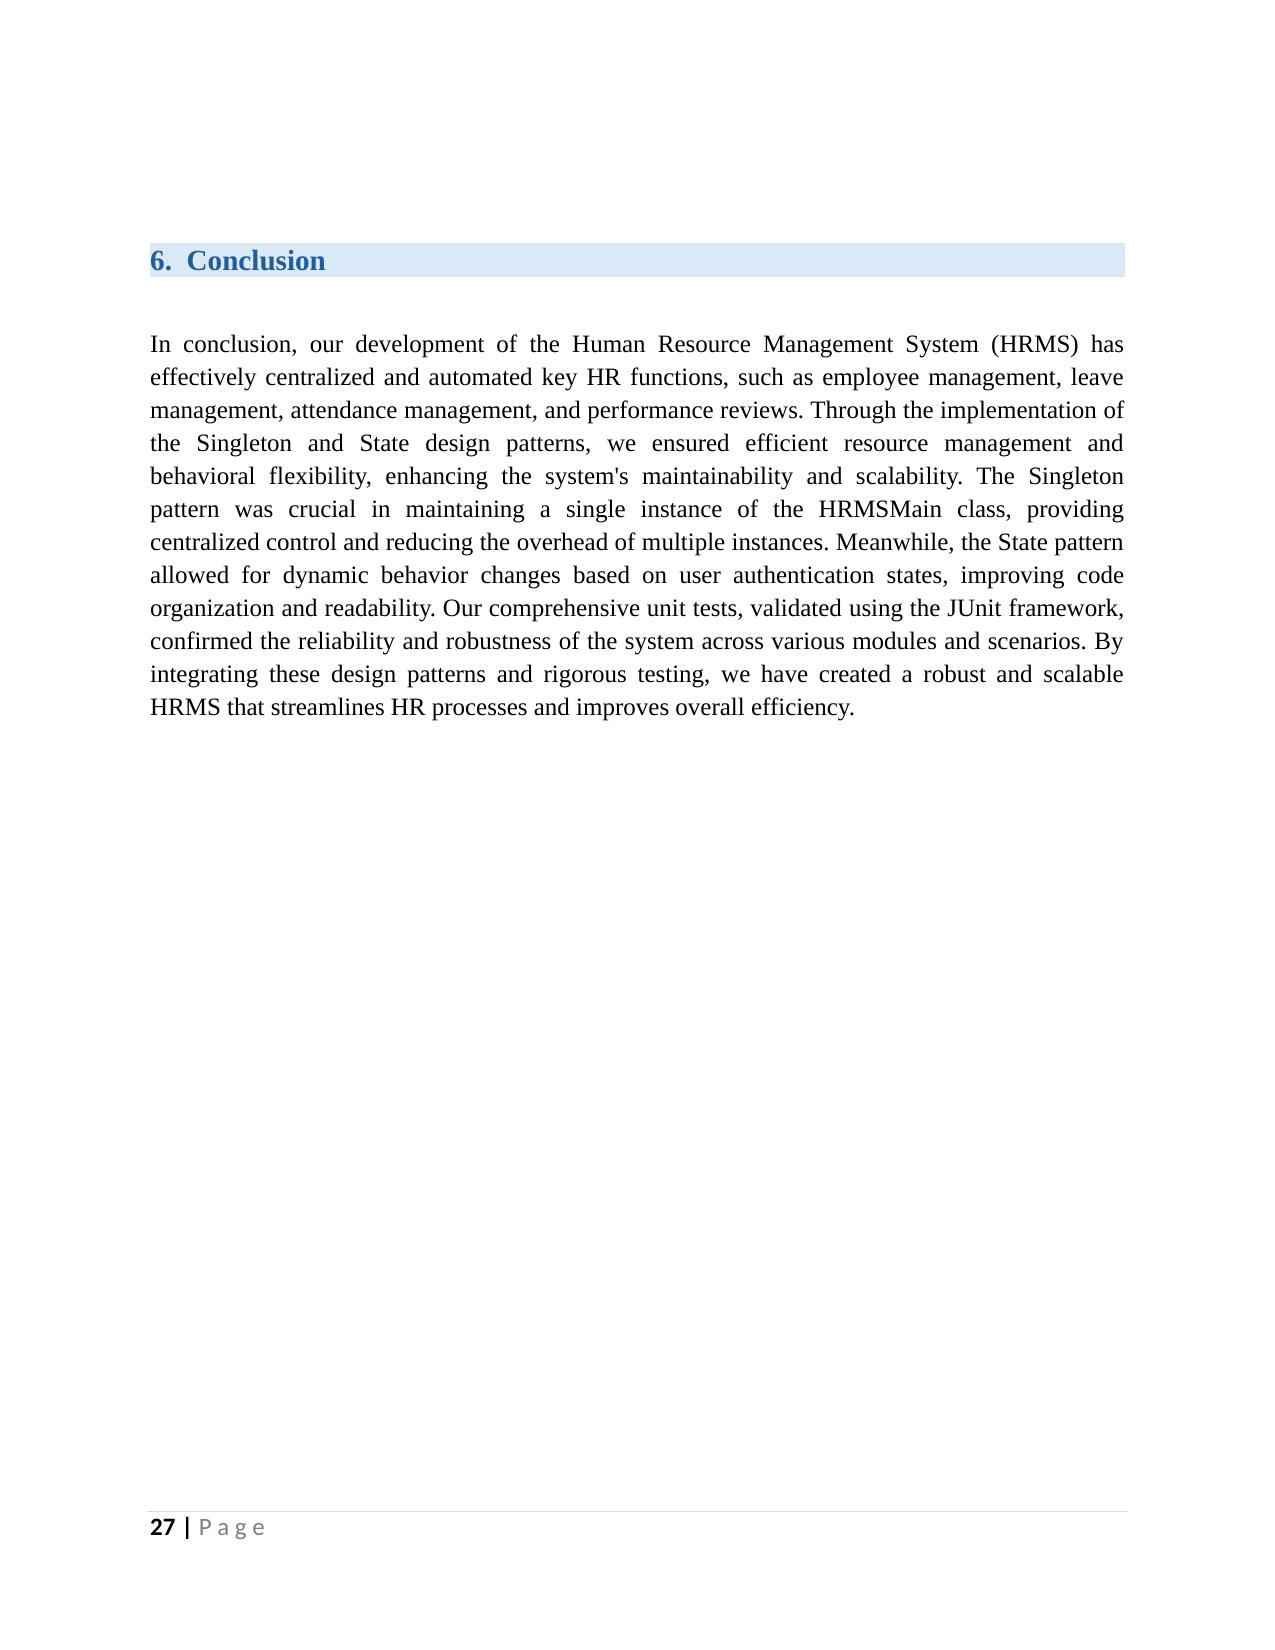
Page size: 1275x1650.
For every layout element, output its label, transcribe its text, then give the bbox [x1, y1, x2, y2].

text In conclusion, our development of the Human Resource Management System (HRMS) has effectively centralized and automated key HR functions, such as employee management, leave management, attendance management, and performance reviews. Through the implementation of the Singleton and State design patterns, we ensured efficient resource management and behavioral flexibility, enhancing the system's maintainability and scalability. The Singleton pattern was crucial in maintaining a single instance of the HRMSMain class, providing centralized control and reducing the overhead of multiple instances. Meanwhile, the State pattern allowed for dynamic behavior changes based on user authentication states, improving code organization and readability. Our comprehensive unit tests, validated using the JUnit framework, confirmed the reliability and robustness of the system across various modules and scenarios. By integrating these design patterns and rigorous testing, we have created a robust and scalable HRMS that streamlines HR processes and improves overall efficiency. [150, 329, 1125, 721]
text 6. Conclusion [150, 243, 1125, 277]
